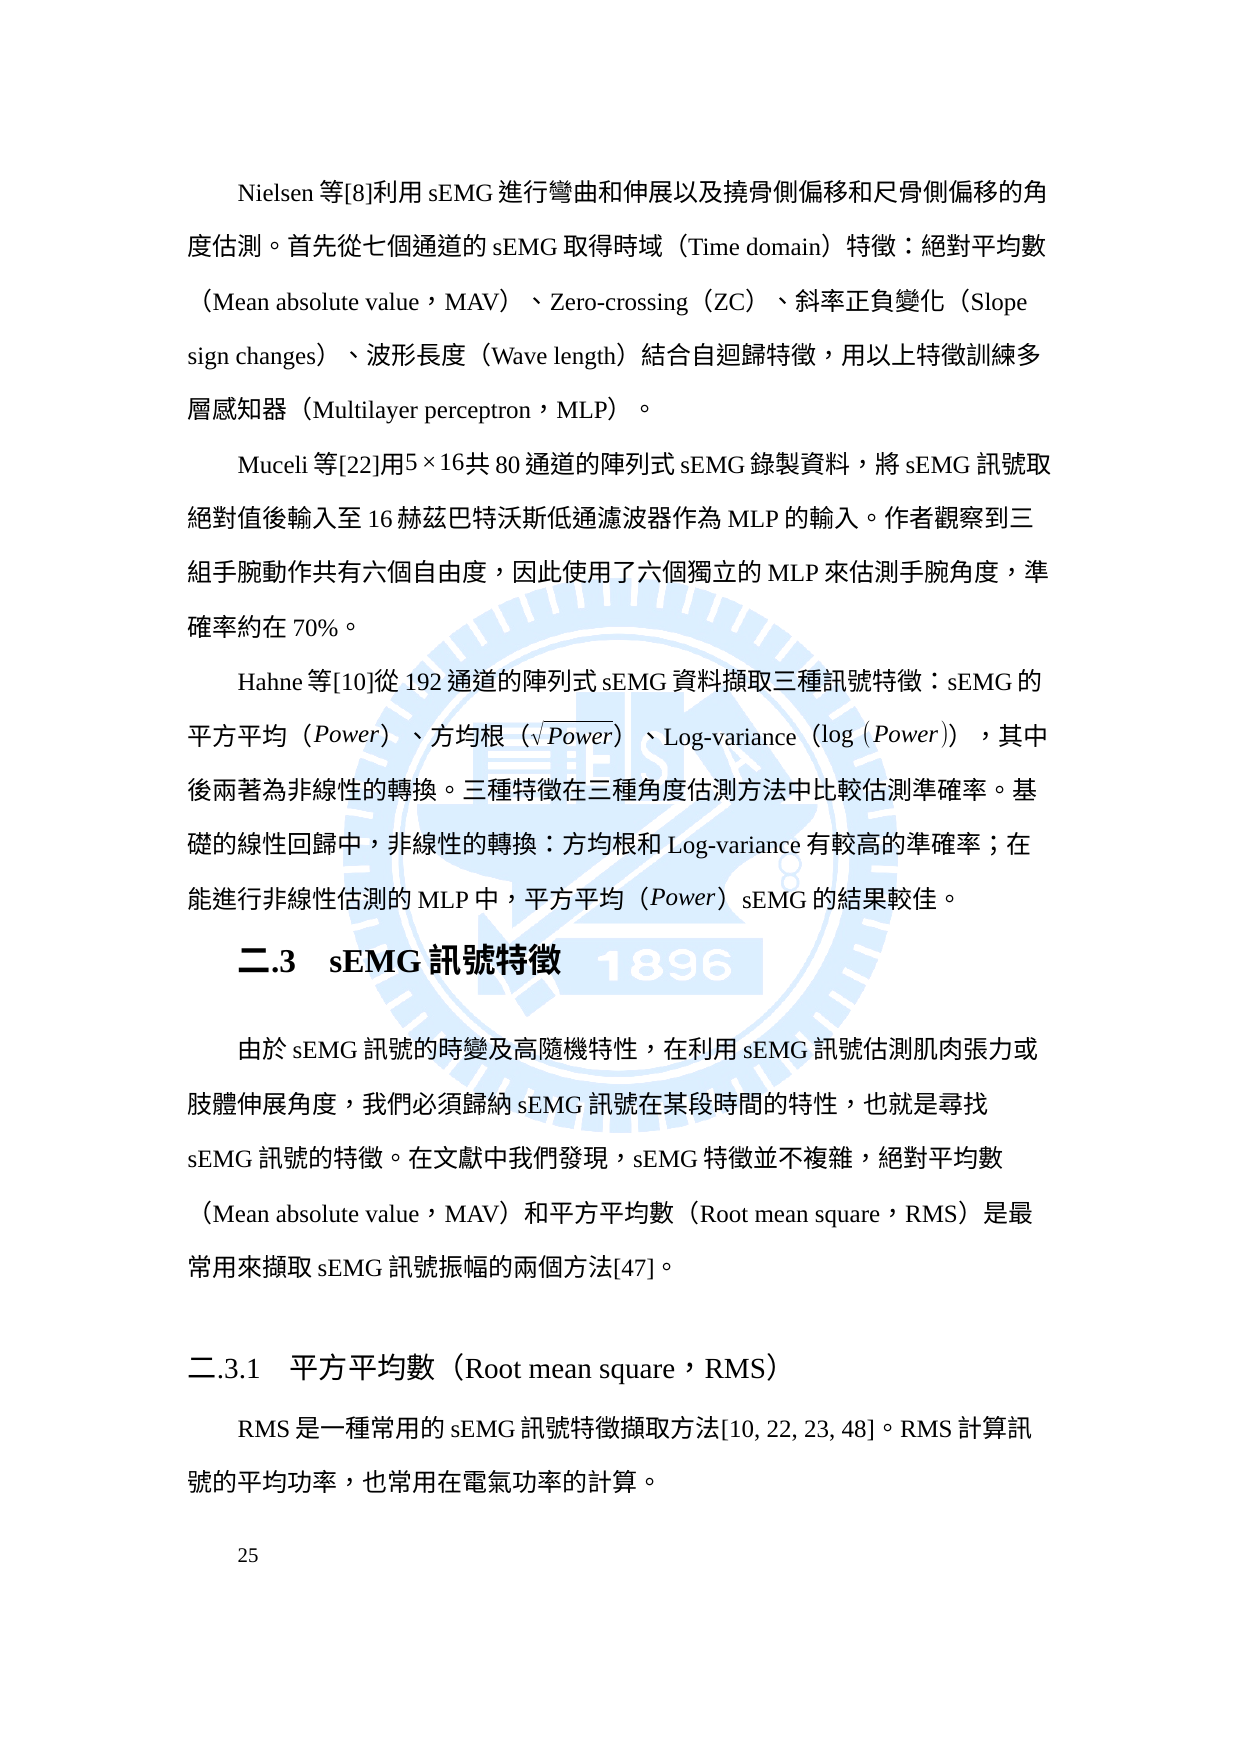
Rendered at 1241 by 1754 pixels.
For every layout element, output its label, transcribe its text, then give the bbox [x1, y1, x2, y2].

text Hahne等[10]從192通道的陣列式sEMG資料擷取三種訊號特徵：sEMG的平方平均（）、方均根（）、Log-variance（），其中後兩著為非線性的轉換。三種特徵在三種角度估測方法中比較估測準確率。基礎的線性回歸中，非線性的轉換：方均根和Log-variance有較高的準確率；在能進行非線性估測的MLP中，平方平均（）sEMG的結果較佳。 [187, 662, 1053, 915]
text 由於sEMG訊號的時變及高隨機特性，在利用sEMG訊號估測肌肉張力或肢體伸展角度，我們必須歸納sEMG訊號在某段時間的特性，也就是尋找sEMG訊號的特徵。在文獻中我們發現，sEMG特徵並不複雜，絕對平均數（Mean absolute value，MAV）和平方平均數（Root mean square，RMS）是最常用來擷取sEMG訊號振幅的兩個方法[47]。 [187, 1030, 1053, 1284]
subtitle sEMG訊號特徵 [187, 933, 1053, 982]
text Nielsen等[8]利用sEMG進行彎曲和伸展以及撓骨側偏移和尺骨側偏移的角度估測。首先從七個通道的sEMG取得時域（Time domain）特徵：絕對平均數（Mean absolute value，MAV）、Zero-crossing（ZC）、斜率正負變化（Slope sign changes）、波形長度（Wave length）結合自迴歸特徵，用以上特徵訓練多層感知器（Multilayer perceptron，MLP）。 [187, 172, 1053, 426]
subtitle 平方平均數（Root mean square，RMS） [187, 1345, 1053, 1387]
text RMS是一種常用的sEMG訊號特徵擷取方法[10, 22, 23, 48]。RMS計算訊號的平均功率，也常用在電氣功率的計算。 [187, 1408, 1053, 1499]
text Muceli等[22]用共80通道的陣列式sEMG錄製資料，將sEMG訊號取絕對值後輸入至16赫茲巴特沃斯低通濾波器作為MLP的輸入。作者觀察到三組手腕動作共有六個自由度，因此使用了六個獨立的MLP來估測手腕角度，準確率約在70%。 [187, 444, 1053, 643]
